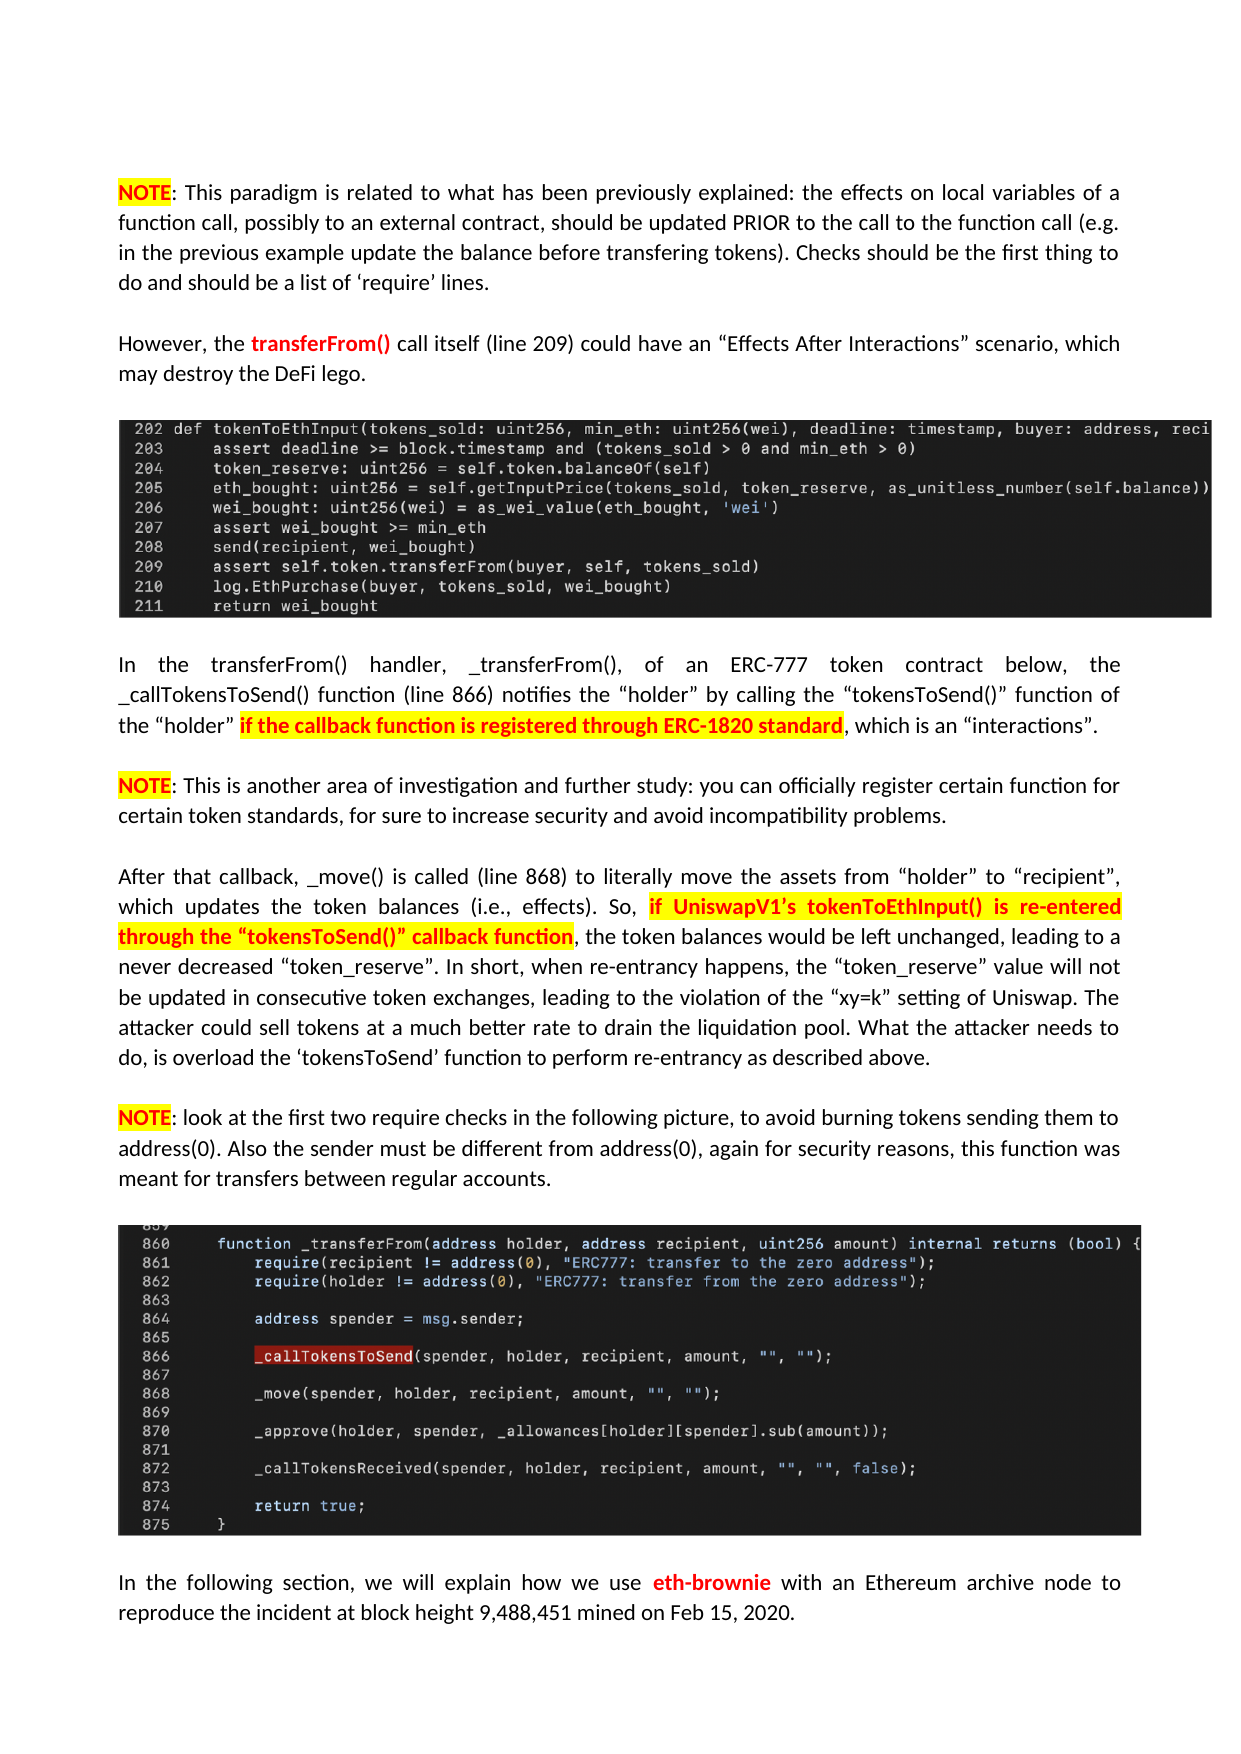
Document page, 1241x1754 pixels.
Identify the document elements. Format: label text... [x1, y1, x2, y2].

text In the following section, we will explain how we use eth-brownie with an Ethereum archive node to reproduce the incident at block height 9,488,451 mined on Feb 15, 2020. [118, 1568, 1122, 1626]
text NOTE: look at the first two require checks in the following picture, to avoid burning tokens sending them to address(0). Also the sender must be different from address(0), again for security reasons, this function was meant for transfers between regular accounts. [118, 1103, 1122, 1192]
text NOTE: This is another area of investigation and further study: you can officially register certain function for certain token standards, for sure to increase security and avoid incompatibility problems. [118, 771, 1122, 829]
text However, the transferFrom() call itself (line 209) could have an “Effects After Interactions” scenario, which may destroy the DeFi lego. [118, 329, 1122, 387]
text After that callback, _move() is called (line 868) to literally move the assets from “holder” to “recipient”, which updates the token balances (i.e., effects). So, if UniswapV1’s tokenToEthInput() is re-entered through the “tokensToSend()” callback function, the token balances would be left unchanged, leading to a never decreased “token_reserve”. In short, when re-entrancy happens, the “token_reserve” value will not be updated in consecutive token exchanges, leading to the violation of the “xy=k” setting of Uniswap. The attacker could sell tokens at a much better rate to drain the liquidation pool. What the attacker needs to do, is overload the ‘tokensToSend’ function to perform re-entrancy as described above. [118, 862, 1122, 1071]
text In the transferFrom() handler, _transferFrom(), of an ERC-777 token contract below, the _callTokensToSend() function (line 866) notifies the “holder” by calling the “tokensToSend()” function of the “holder” if the callback function is registered through ERC-1820 standard, which is an “interactions”. [118, 650, 1122, 739]
text NOTE: This paradigm is related to what has been previously explained: the effects on local variables of a function call, possibly to an external contract, should be updated PRIOR to the call to the function call (e.g. in the previous example update the balance before transfering tokens). Checks should be the first thing to do and should be a list of ‘require’ lines. [118, 178, 1122, 296]
picture [118, 419, 1212, 618]
picture [118, 1224, 1142, 1536]
